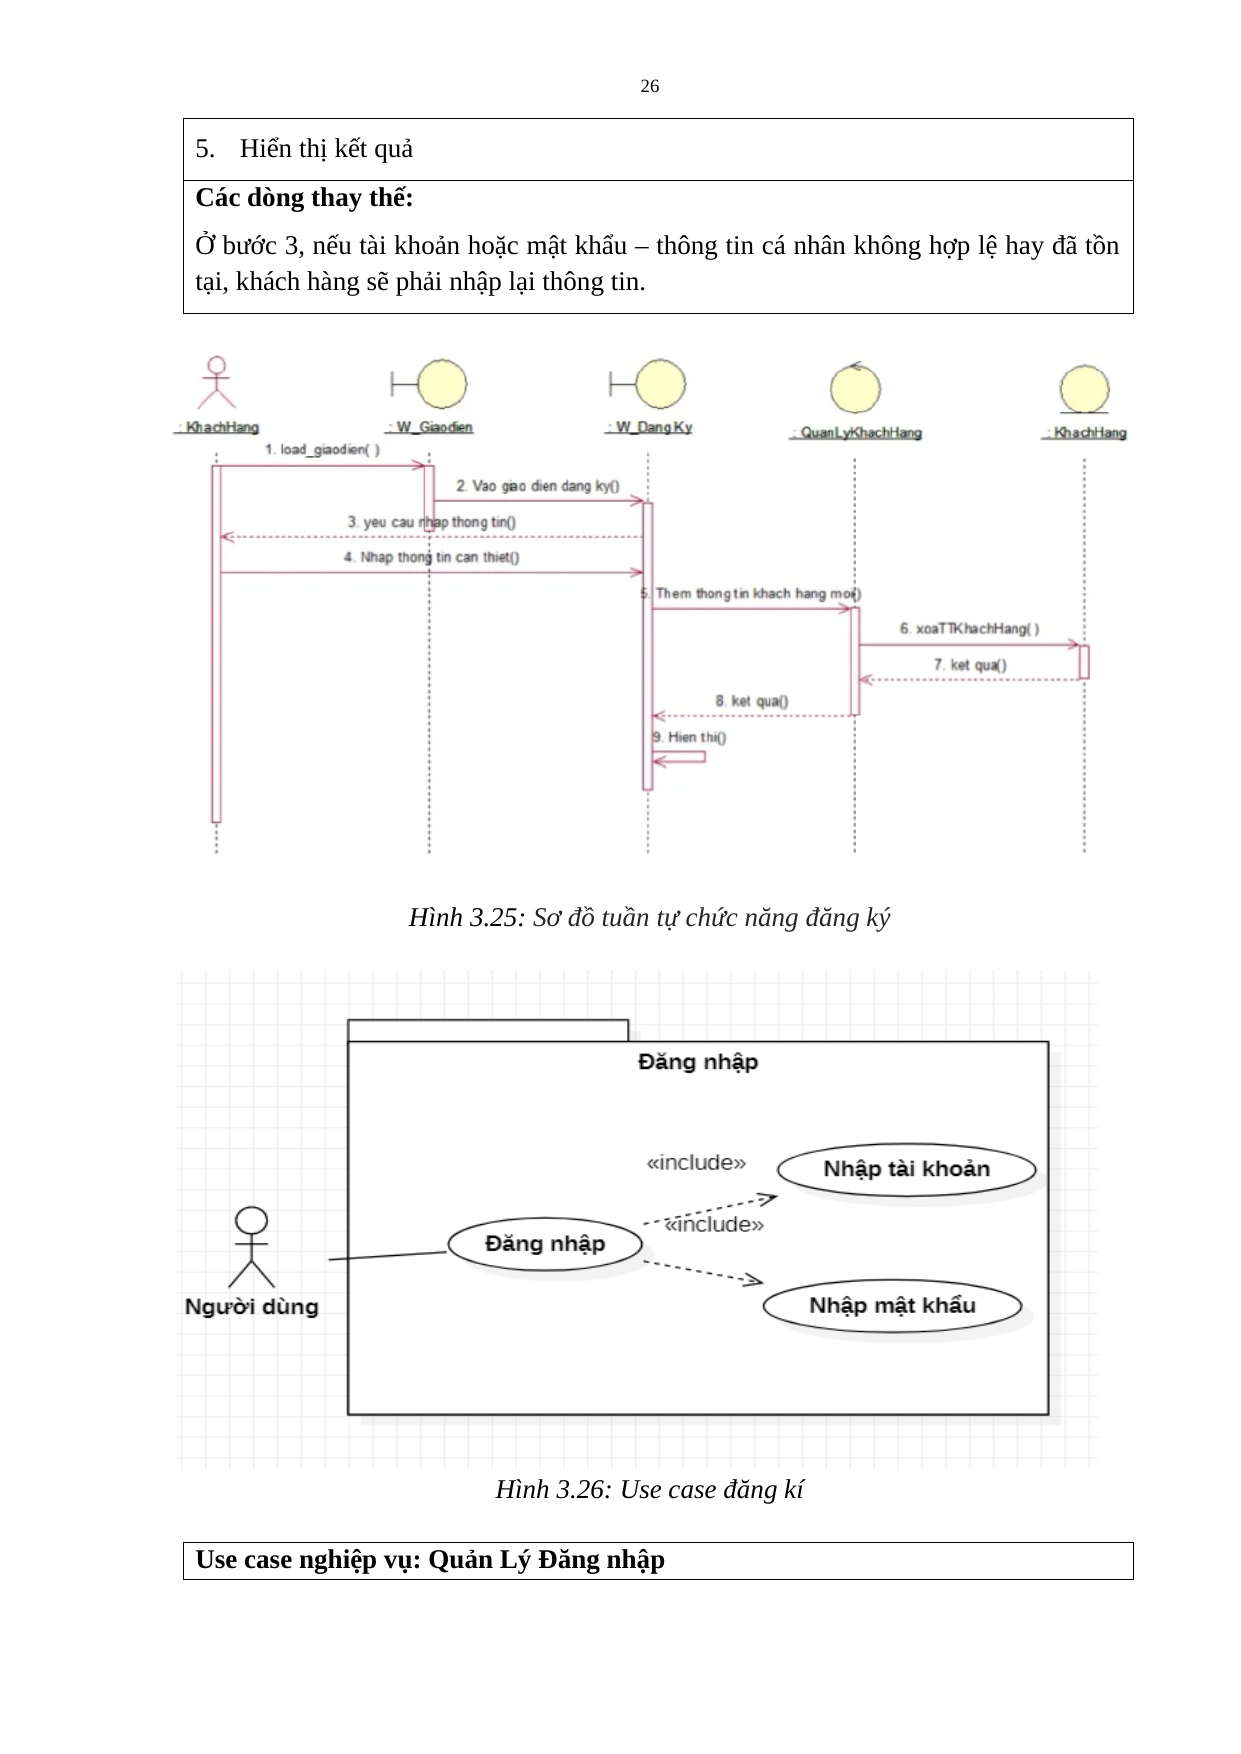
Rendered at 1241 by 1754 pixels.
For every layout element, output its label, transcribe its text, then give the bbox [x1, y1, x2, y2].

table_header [184, 1543, 1133, 1578]
picture [177, 970, 1099, 1469]
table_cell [184, 119, 1133, 179]
table_cell Các dòng thay thế: Ở bước 3, nếu tài khoản hoặc mật khẩu – thông tin cá nhân không hợp lệ hay đã tồn tại, khách hàng sẽ phải nhập lại thông tin. [184, 181, 1133, 312]
picture [160, 351, 1132, 873]
